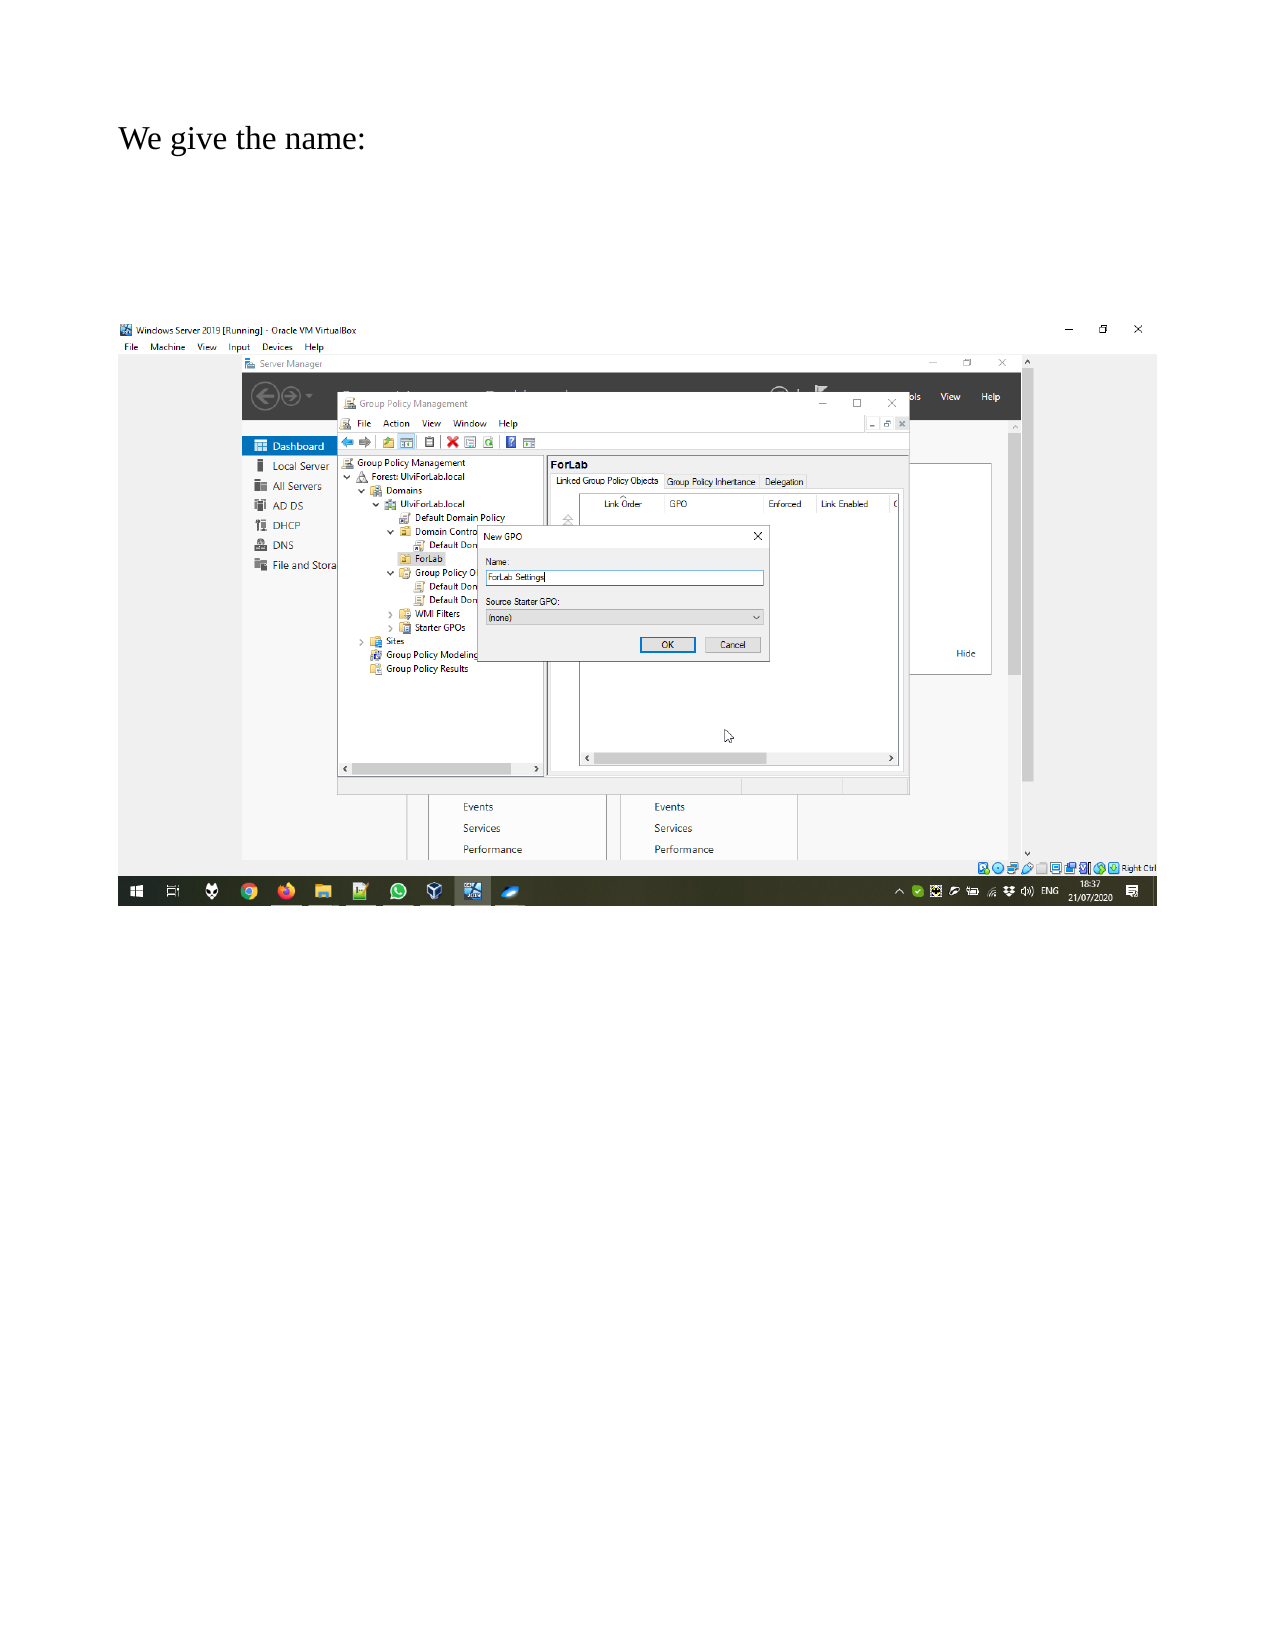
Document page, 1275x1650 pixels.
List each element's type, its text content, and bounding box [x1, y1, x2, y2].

text We give the name: [118, 118, 1157, 156]
picture [118, 321, 1157, 906]
